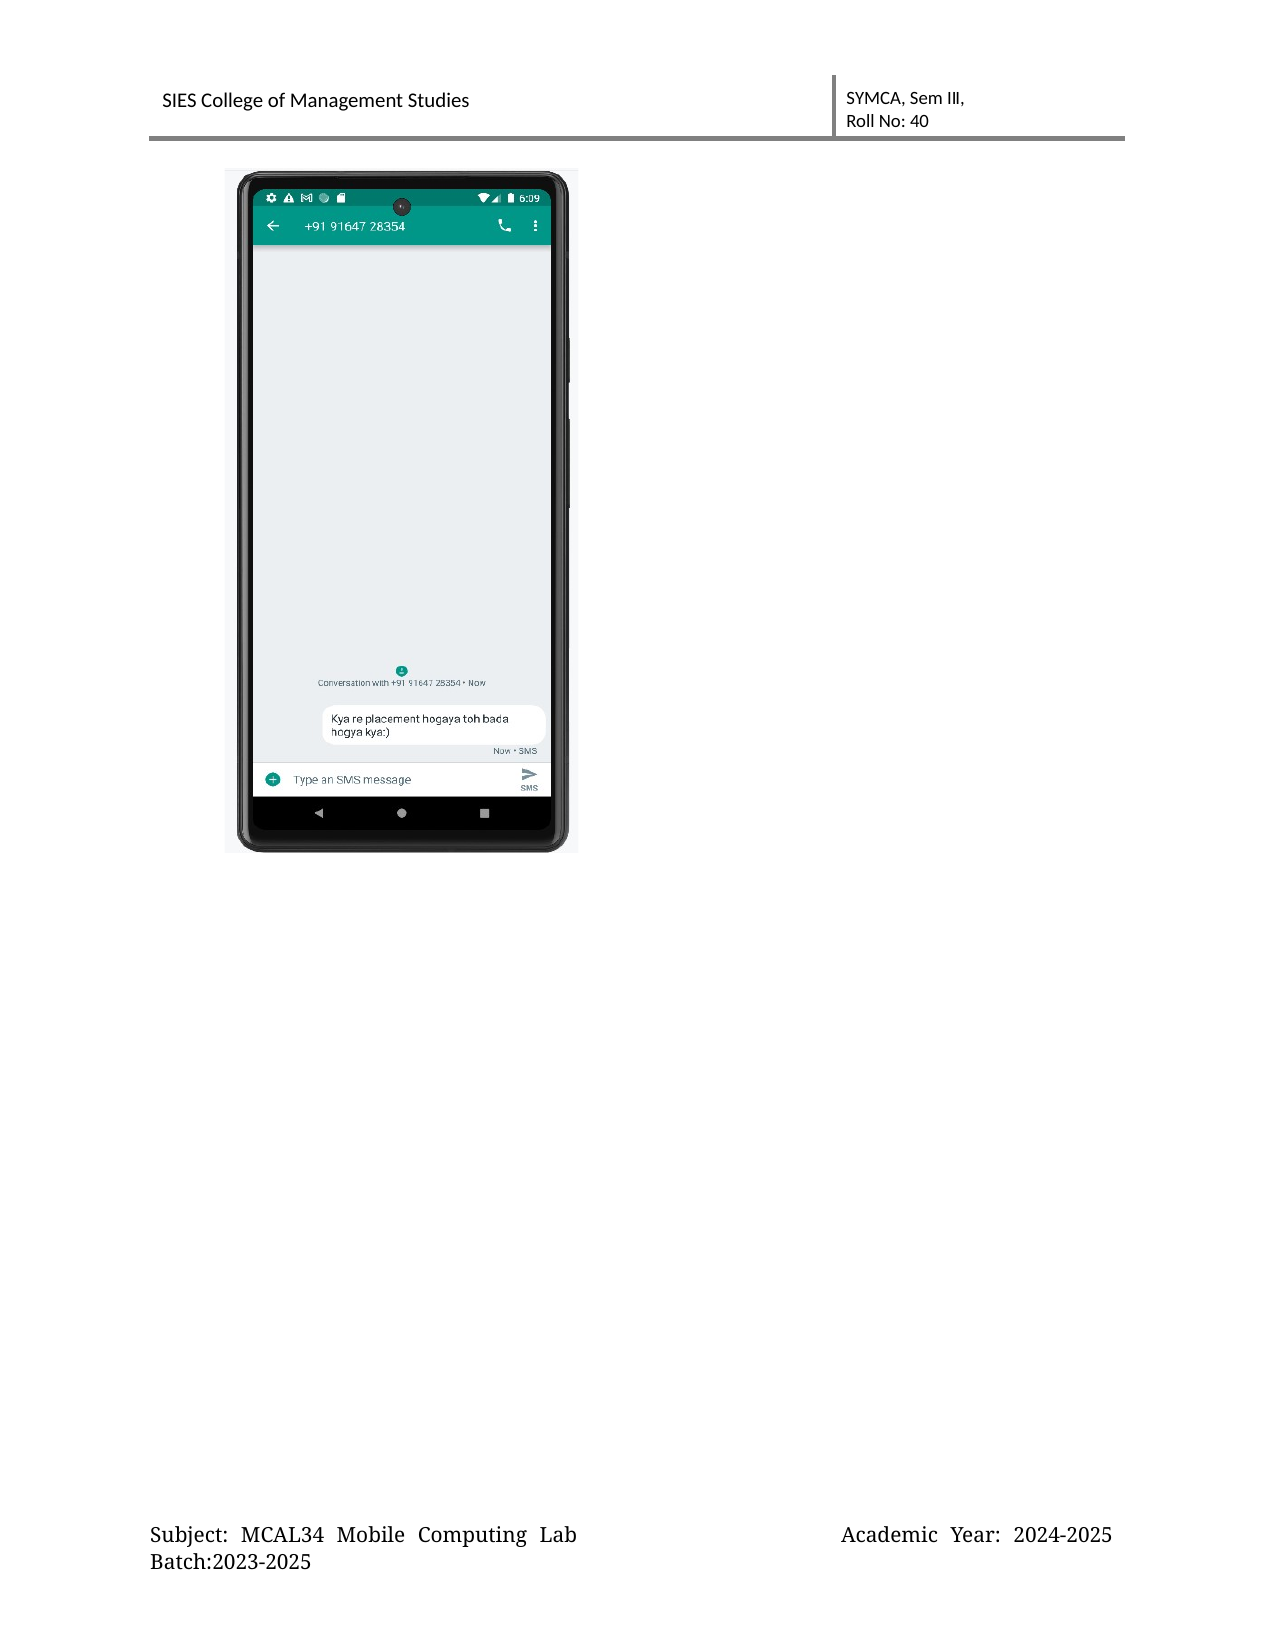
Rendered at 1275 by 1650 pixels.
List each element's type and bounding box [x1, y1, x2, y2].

picture [224, 168, 579, 853]
